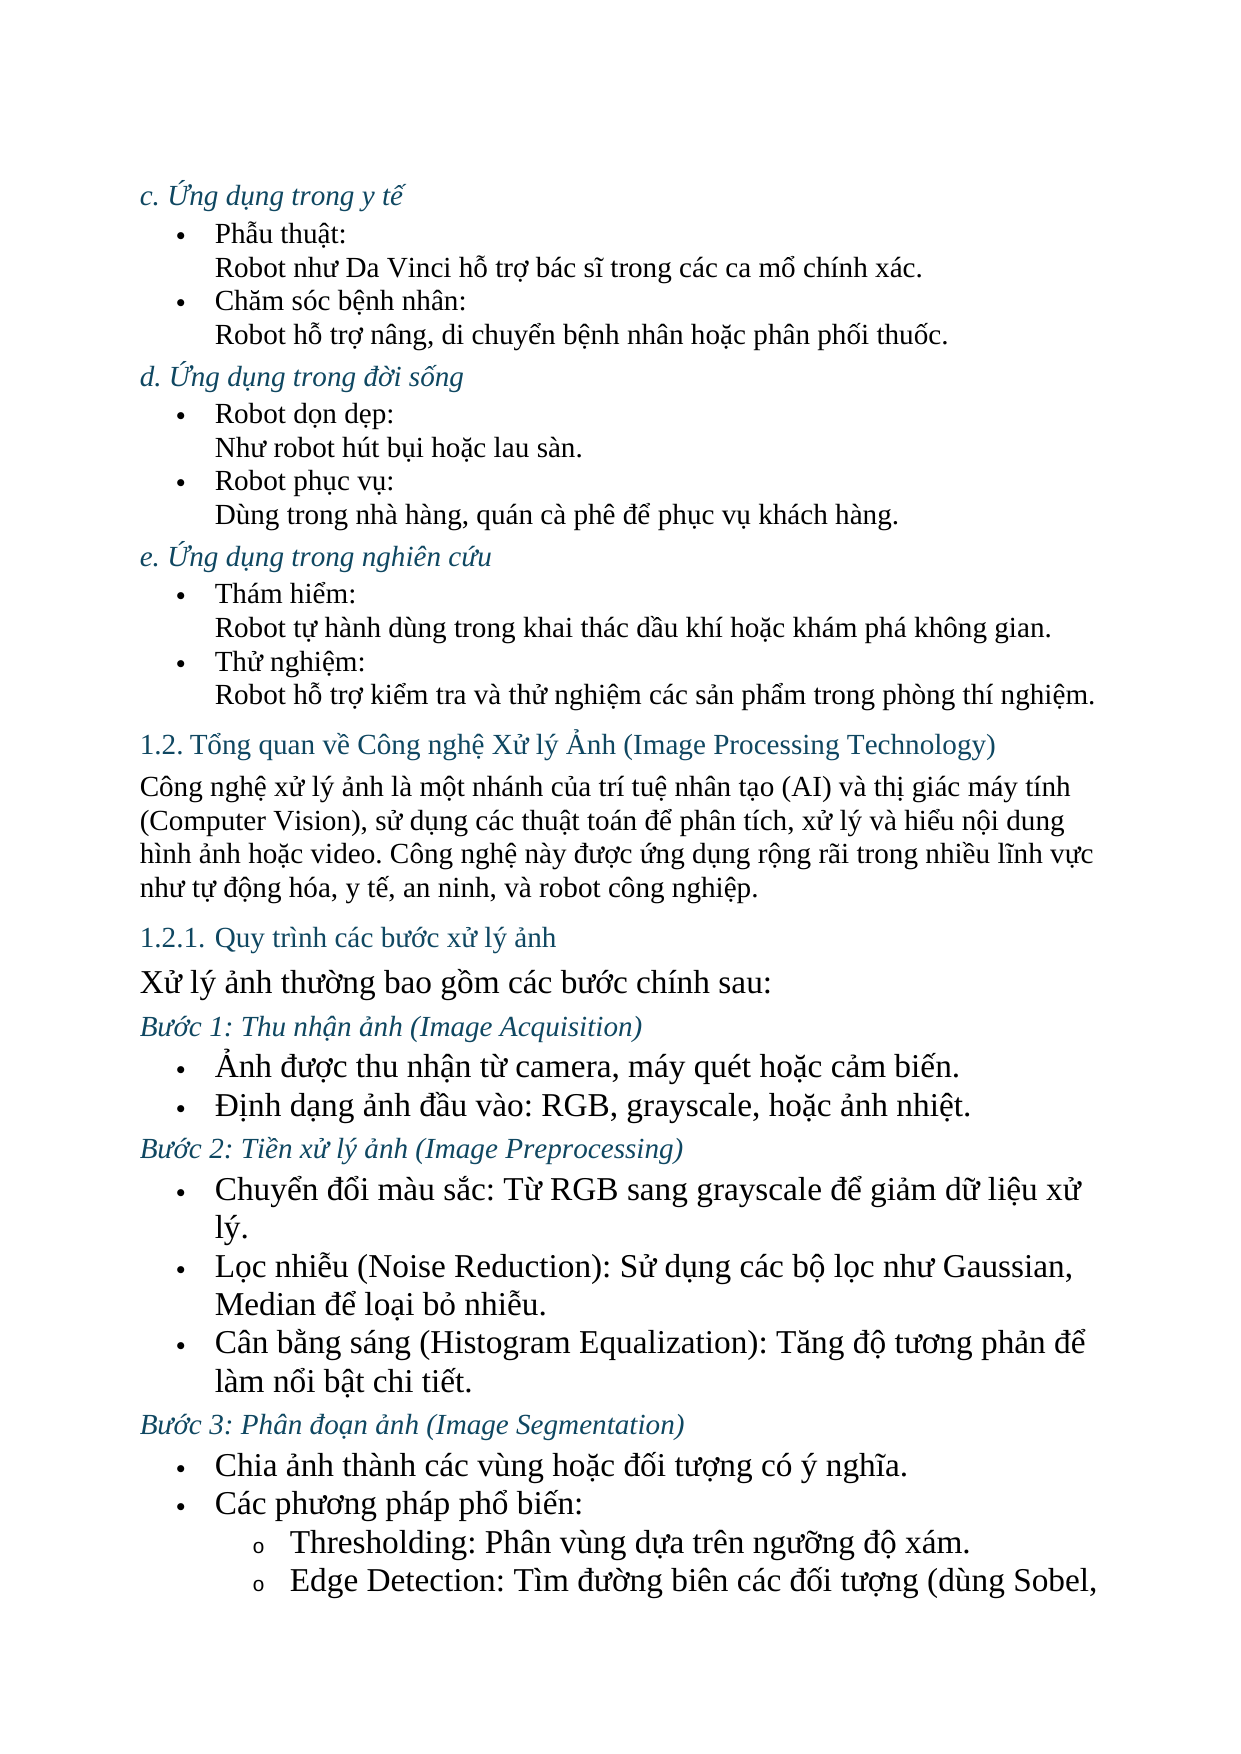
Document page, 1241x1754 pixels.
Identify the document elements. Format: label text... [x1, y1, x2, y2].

subtitle Quy trình các bước xử lý ảnh [139, 920, 1122, 954]
text Công nghệ xử lý ảnh là một nhánh của trí tuệ nhân tạo (AI) và thị giác máy tính (Computer Vision), sử dụng các thuật toán để phân tích, xử lý và hiểu nội dung hình ảnh hoặc video. Công nghệ này được ứng dụng rộng rãi trong nhiều lĩnh vực như tự động hóa, y tế, an ninh, và robot công nghiệp. [139, 769, 1122, 903]
subtitle e. Ứng dụng trong nghiên cứu [139, 539, 1122, 572]
subtitle Bước 1: Thu nhận ảnh (Image Acquisition) [139, 1009, 1122, 1042]
list Ảnh được thu nhận từ camera, máy quét hoặc cảm biến. [177, 1046, 1122, 1085]
list Lọc nhiễu (Noise Reduction): Sử dụng các bộ lọc như Gaussian, Median để loại bỏ nhiễu. [177, 1246, 1122, 1322]
subtitle Tổng quan về Công nghệ Xử lý Ảnh (Image Processing Technology) [139, 727, 1122, 761]
list Thử nghiệm: Robot hỗ trợ kiểm tra và thử nghiệm các sản phẩm trong phòng thí nghiệm. [177, 644, 1122, 711]
list Phẫu thuật: Robot như Da Vinci hỗ trợ bác sĩ trong các ca mổ chính xác. [177, 216, 1122, 283]
list Robot phục vụ: Dùng trong nhà hàng, quán cà phê để phục vụ khách hàng. [177, 463, 1122, 531]
list Thresholding: Phân vùng dựa trên ngưỡng độ xám. [252, 1522, 1122, 1560]
subtitle Bước 3: Phân đoạn ảnh (Image Segmentation) [139, 1407, 1122, 1441]
list Các phương pháp phổ biến: [177, 1483, 1122, 1522]
list Chia ảnh thành các vùng hoặc đối tượng có ý nghĩa. [177, 1445, 1122, 1483]
list Định dạng ảnh đầu vào: RGB, grayscale, hoặc ảnh nhiệt. [177, 1085, 1122, 1123]
subtitle c. Ứng dụng trong y tế [139, 178, 1122, 212]
list Robot dọn dẹp: Như robot hút bụi hoặc lau sàn. [177, 396, 1122, 463]
subtitle d. Ứng dụng trong đời sống [139, 359, 1122, 392]
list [252, 1560, 1122, 1598]
list Thám hiểm: Robot tự hành dùng trong khai thác dầu khí hoặc khám phá không gian. [177, 577, 1122, 644]
subtitle Bước 2: Tiền xử lý ảnh (Image Preprocessing) [139, 1131, 1122, 1165]
list Chuyển đổi màu sắc: Từ RGB sang grayscale để giảm dữ liệu xử lý. [177, 1169, 1122, 1246]
text Xử lý ảnh thường bao gồm các bước chính sau: [139, 962, 1122, 1000]
list Cân bằng sáng (Histogram Equalization): Tăng độ tương phản để làm nổi bật chi tiết. [177, 1322, 1122, 1399]
list Chăm sóc bệnh nhân: Robot hỗ trợ nâng, di chuyển bệnh nhân hoặc phân phối thuốc. [177, 283, 1122, 350]
